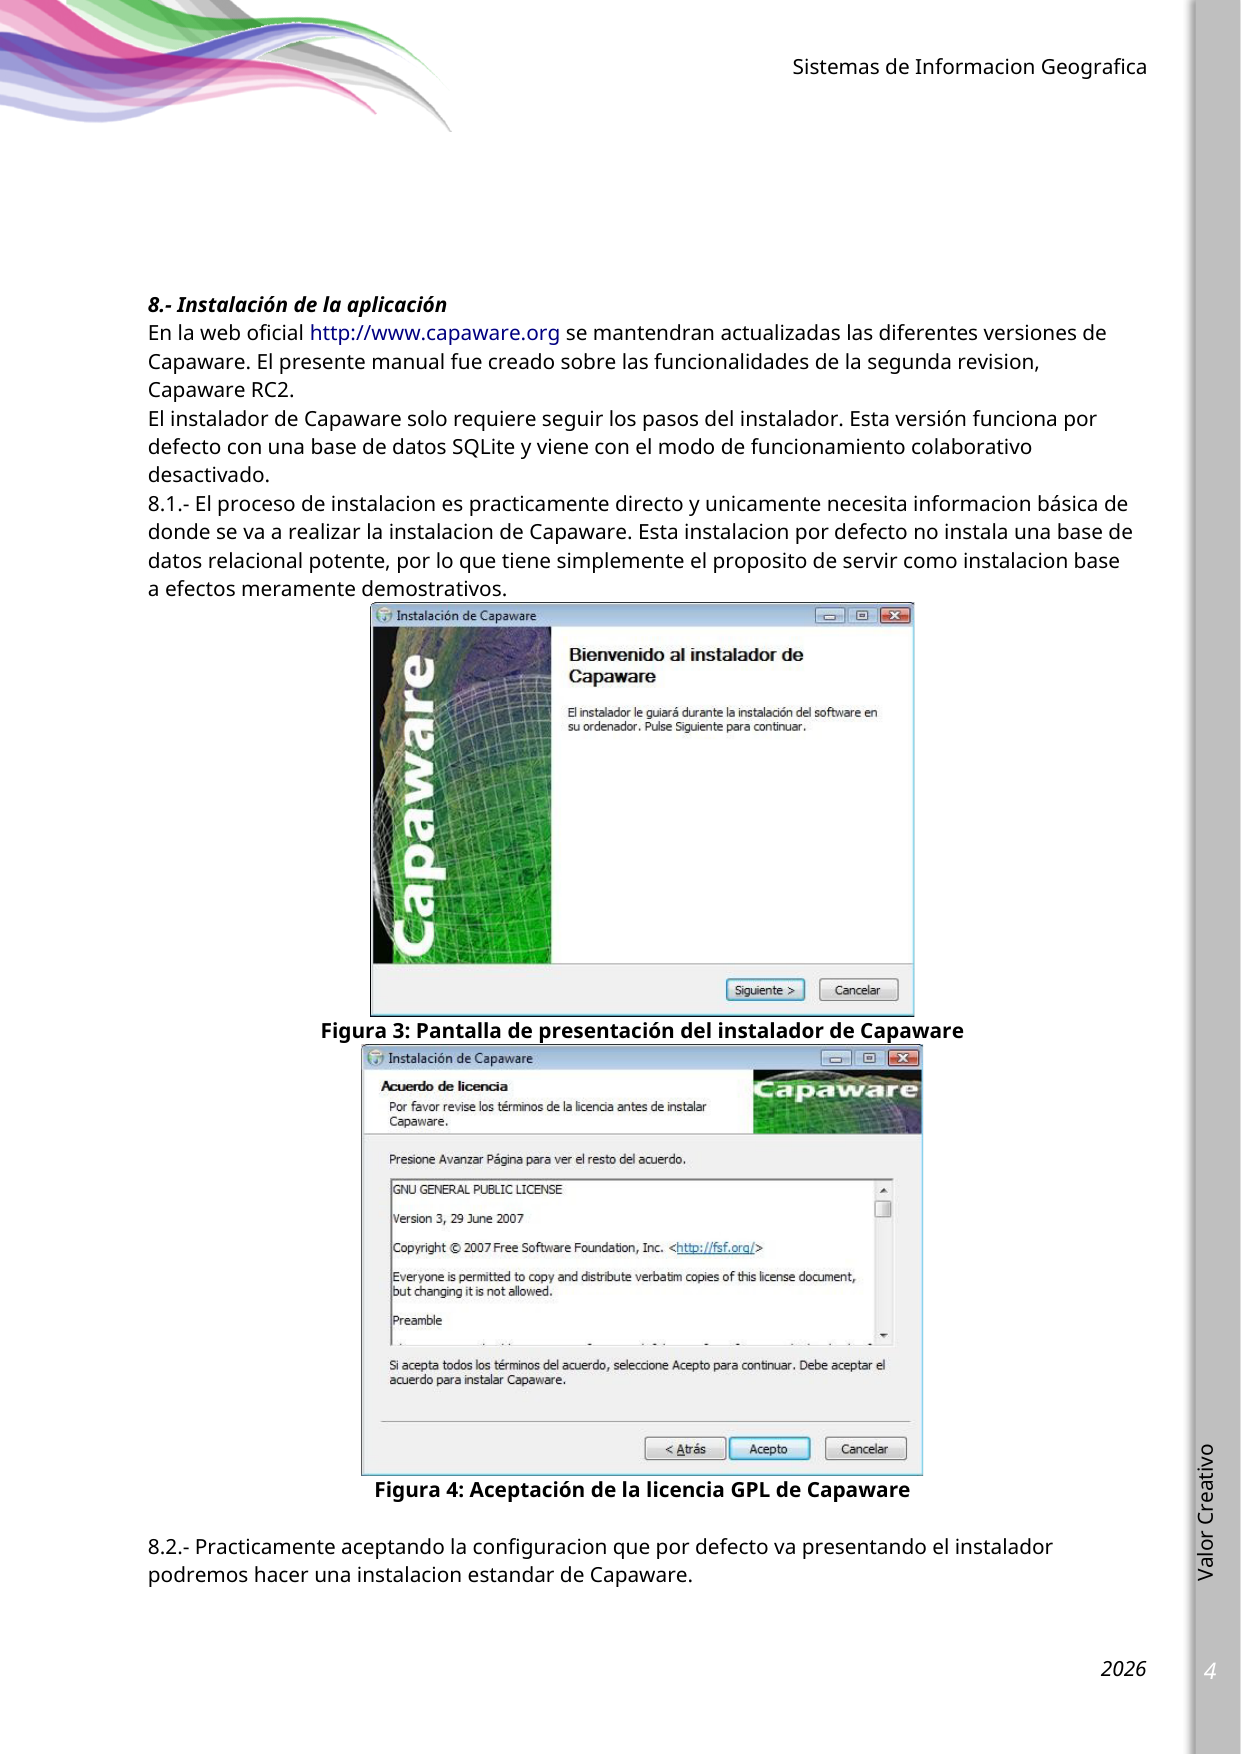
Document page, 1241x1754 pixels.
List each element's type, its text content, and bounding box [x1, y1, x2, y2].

text El instalador de Capaware solo requiere seguir los pasos del instalador. Esta versión funciona por defecto con una base de datos SQLite y viene con el modo de funcionamiento colaborativo desactivado. [148, 404, 1137, 489]
text 8.1.- El proceso de instalacion es practicamente directo y unicamente necesita informacion básica de donde se va a realizar la instalacion de Capaware. Esta instalacion por defecto no instala una base de datos relacional potente, por lo que tiene simplemente el proposito de servir como instalacion base a efectos meramente demostrativos. [148, 489, 1137, 603]
text 8.- Instalación de la aplicación [148, 290, 1137, 318]
text 8.2.- Practicamente aceptando la configuracion que por defecto va presentando el instalador podremos hacer una instalacion estandar de Capaware. [148, 1532, 1137, 1589]
text En la web oficial http://www.capaware.org se mantendran actualizadas las diferentes versiones de Capaware. El presente manual fue creado sobre las funcionalidades de la segunda revision, Capaware RC2. [148, 318, 1137, 404]
text Figura 4: Aceptación de la licencia GPL de Capaware [148, 1475, 1137, 1504]
picture [0, 0, 464, 134]
text Figura 3: Pantalla de presentación del instalador de Capaware [148, 1016, 1137, 1044]
